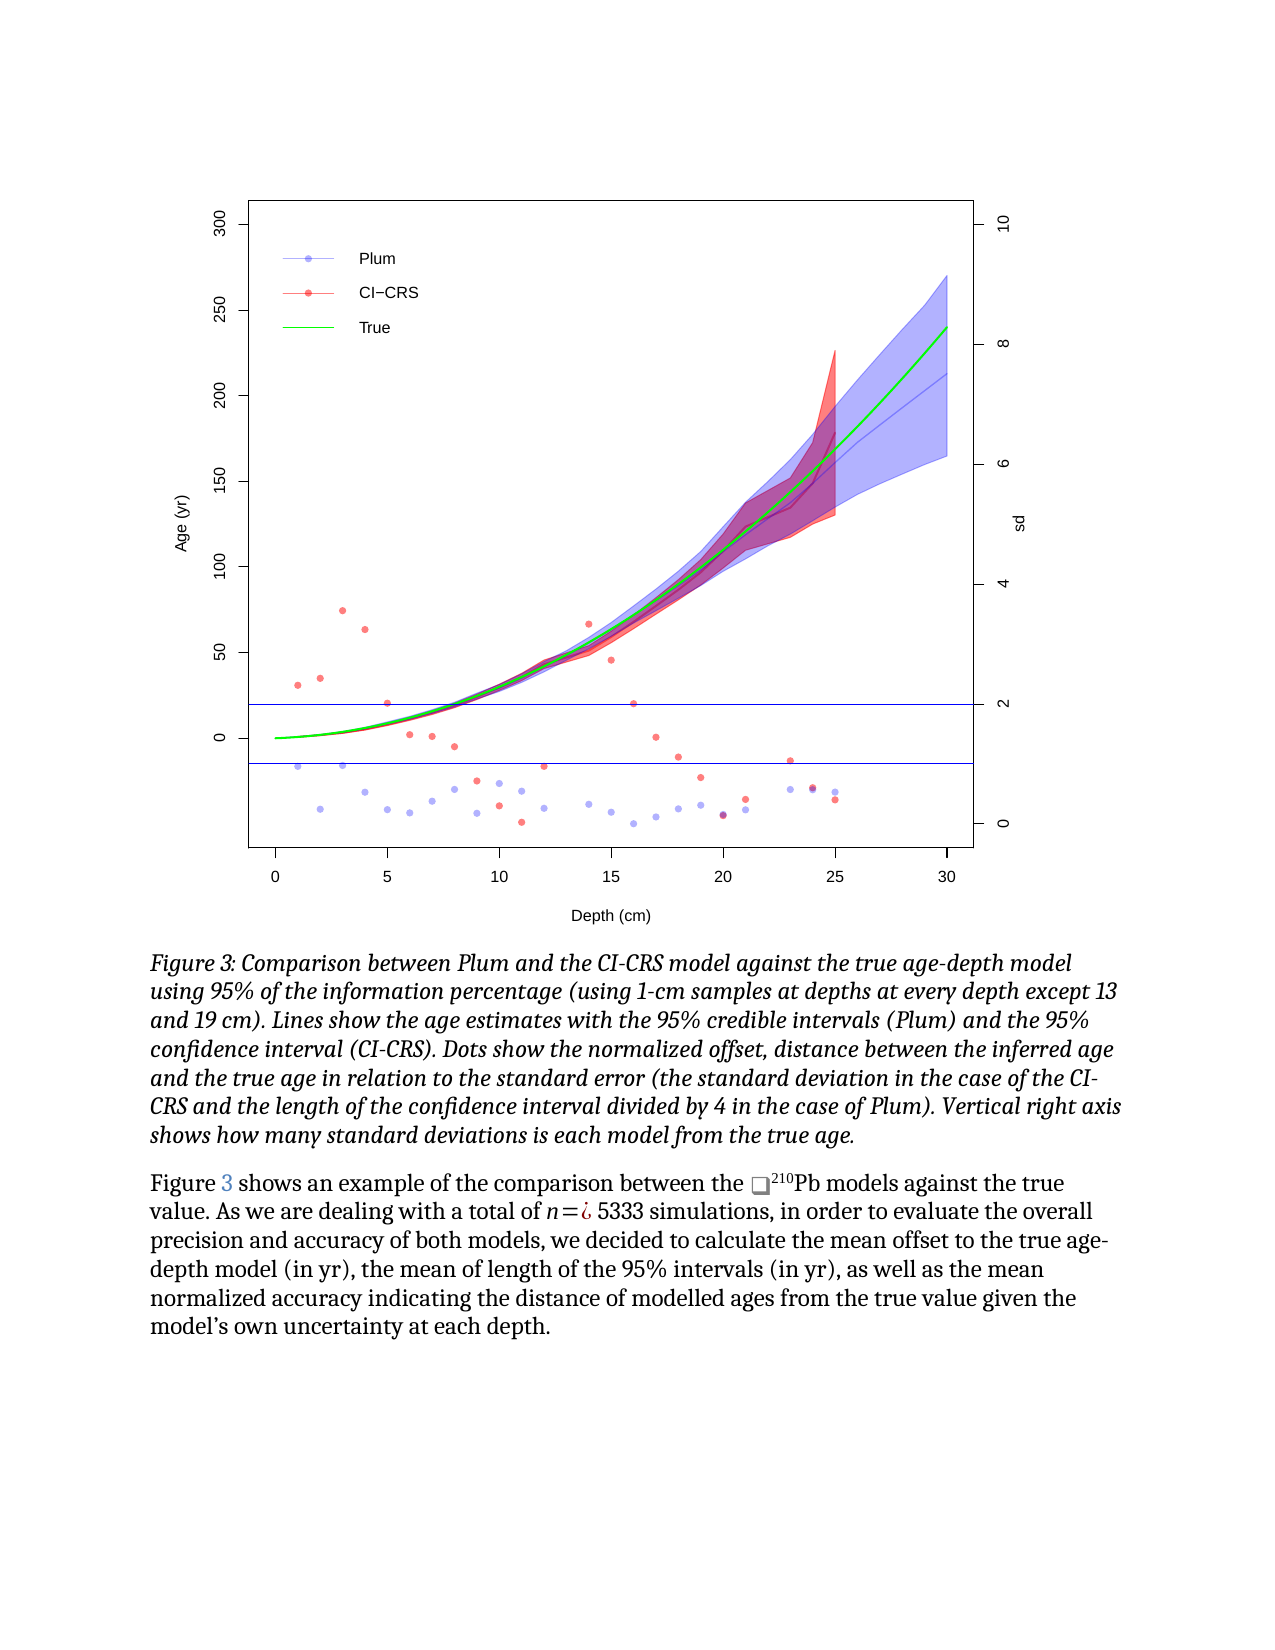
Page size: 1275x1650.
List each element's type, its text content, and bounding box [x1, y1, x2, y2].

text Figure 3: Comparison between Plum and the CI-CRS model against the true age-depth model using 95% of the information percentage (using 1-cm samples at depths at every depth except 13 and 19 cm). Lines show the age estimates with the 95% credible intervals (Plum) and the 95% confidence interval (CI-CRS). Dots show the normalized offset, distance between the inferred age and the true age in relation to the standard error (the standard deviation in the case of the CI-CRS and the length of the confidence interval divided by 4 in the case of Plum). Vertical right axis shows how many standard deviations is each model from the true age. [150, 948, 1125, 1150]
text Figure 3 shows an example of the comparison between the Pb models against the true value. As we are dealing with a total of 5333 simulations, in order to evaluate the overall precision and accuracy of both models, we decided to calculate the mean offset to the true age-depth model (in yr), the mean of length of the 95% intervals (in yr), as well as the mean normalized accuracy indicating the distance of modelled ages from the true value given the model’s own uncertainty at each depth. [150, 1168, 1125, 1341]
